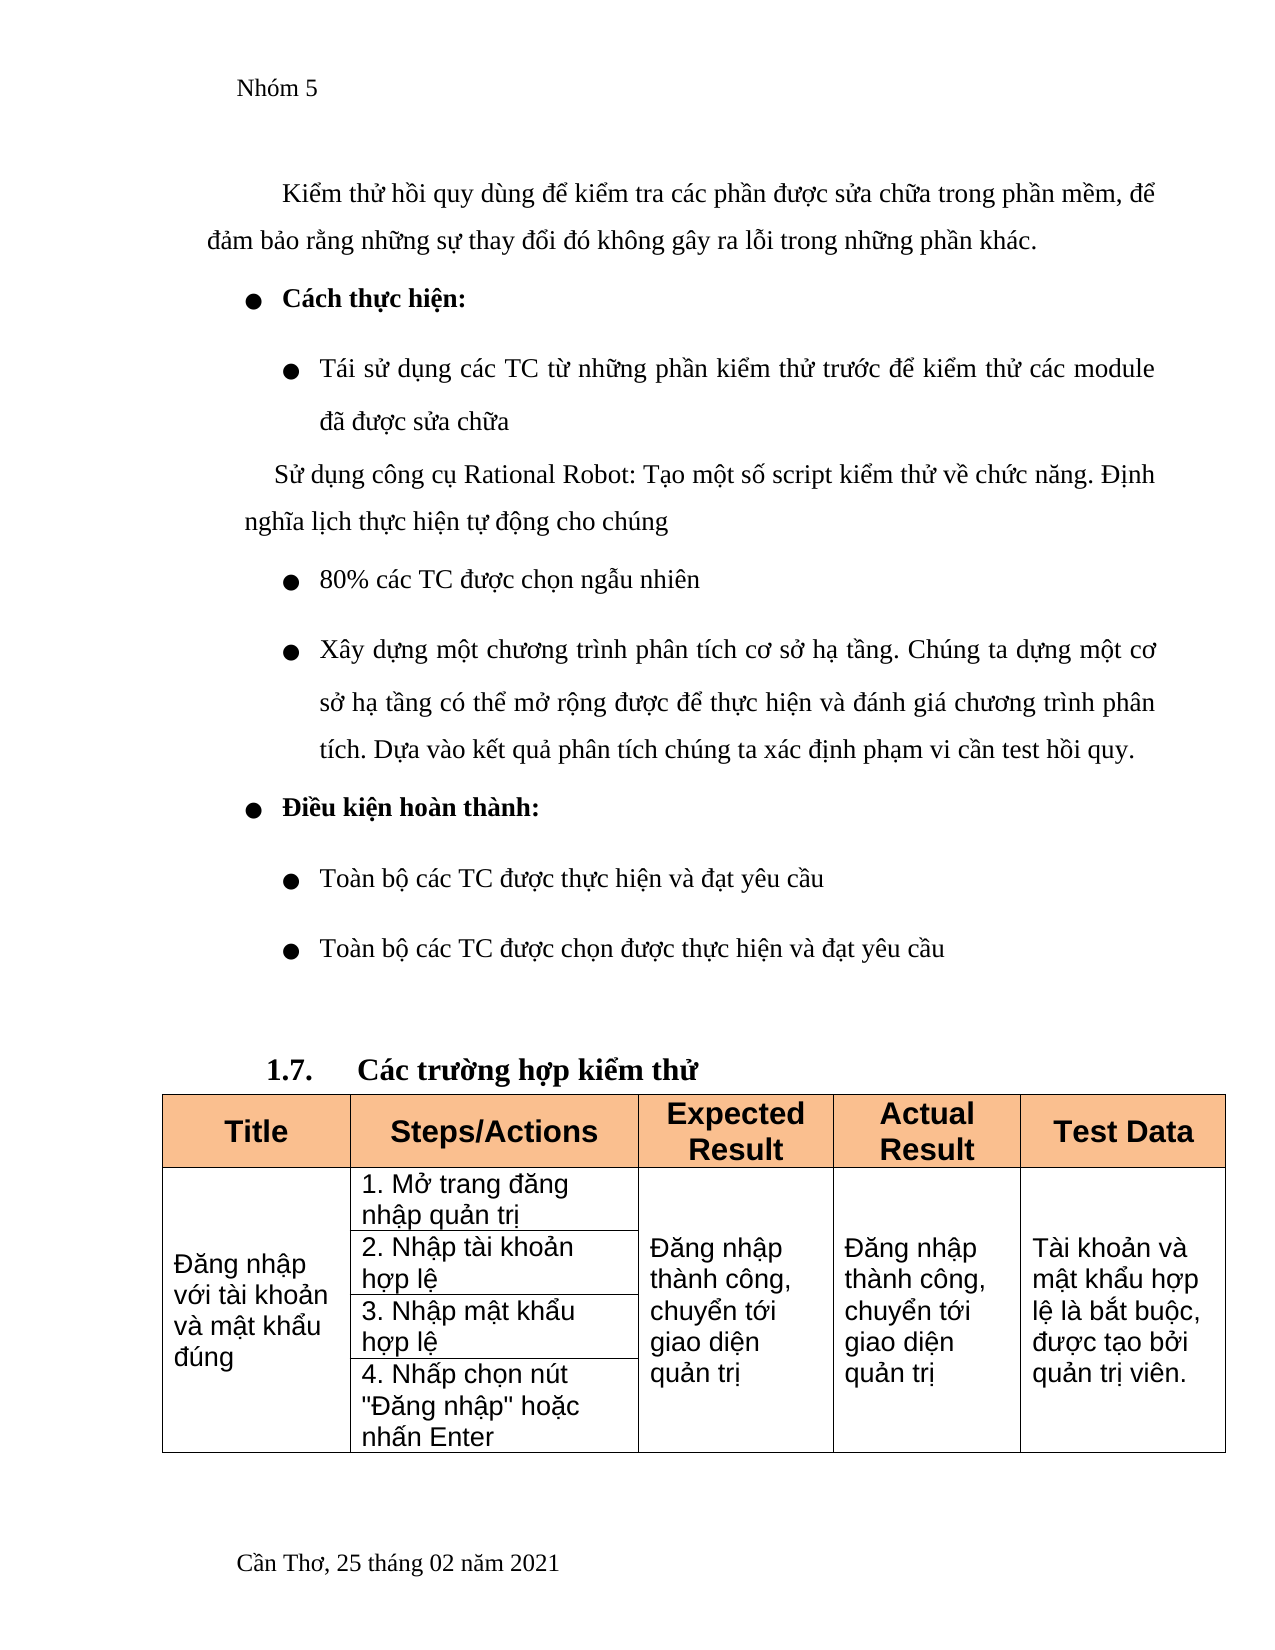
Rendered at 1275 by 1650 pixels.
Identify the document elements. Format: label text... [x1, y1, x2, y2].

list Toàn bộ các TC được thực hiện và đạt yêu cầu [282, 856, 1157, 899]
list Cách thực hiện: [244, 277, 1157, 319]
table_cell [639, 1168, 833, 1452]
list Toàn bộ các TC được chọn được thực hiện và đạt yêu cầu [282, 927, 1157, 969]
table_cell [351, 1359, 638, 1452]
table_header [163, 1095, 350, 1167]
subtitle Các trường hợp kiểm thử [266, 1051, 1157, 1087]
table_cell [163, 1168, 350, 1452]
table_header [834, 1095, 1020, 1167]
list Xây dựng một chương trình phân tích cơ sở hạ tầng. Chúng ta dựng một cơ sở hạ tầng có thể mở rộng được để thực hiện và đánh giá chương trình phân tích. Dựa vào kết quả phân tích chúng ta xác định phạm vi cần test hồi quy. [282, 628, 1157, 764]
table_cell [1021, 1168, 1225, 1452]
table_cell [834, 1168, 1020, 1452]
list Tái sử dụng các TC từ những phần kiểm thử trước để kiểm thử các module đã được sửa chữa [282, 347, 1157, 436]
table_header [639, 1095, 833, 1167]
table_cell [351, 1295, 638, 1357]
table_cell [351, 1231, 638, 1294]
list 80% các TC được chọn ngẫu nhiên [282, 558, 1157, 601]
text Kiểm thử hồi quy dùng để kiểm tra các phần được sửa chữa trong phần mềm, để đảm bảo rằng những sự thay đổi đó không gây ra lỗi trong những phần khác. [207, 177, 1157, 255]
list Điều kiện hoàn thành: [244, 786, 1157, 829]
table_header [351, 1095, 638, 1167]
text Sử dụng công cụ Rational Robot: Tạo một số script kiểm thử về chức năng. Định nghĩa lịch thực hiện tự động cho chúng [244, 458, 1157, 536]
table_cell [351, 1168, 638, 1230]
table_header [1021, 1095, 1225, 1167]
